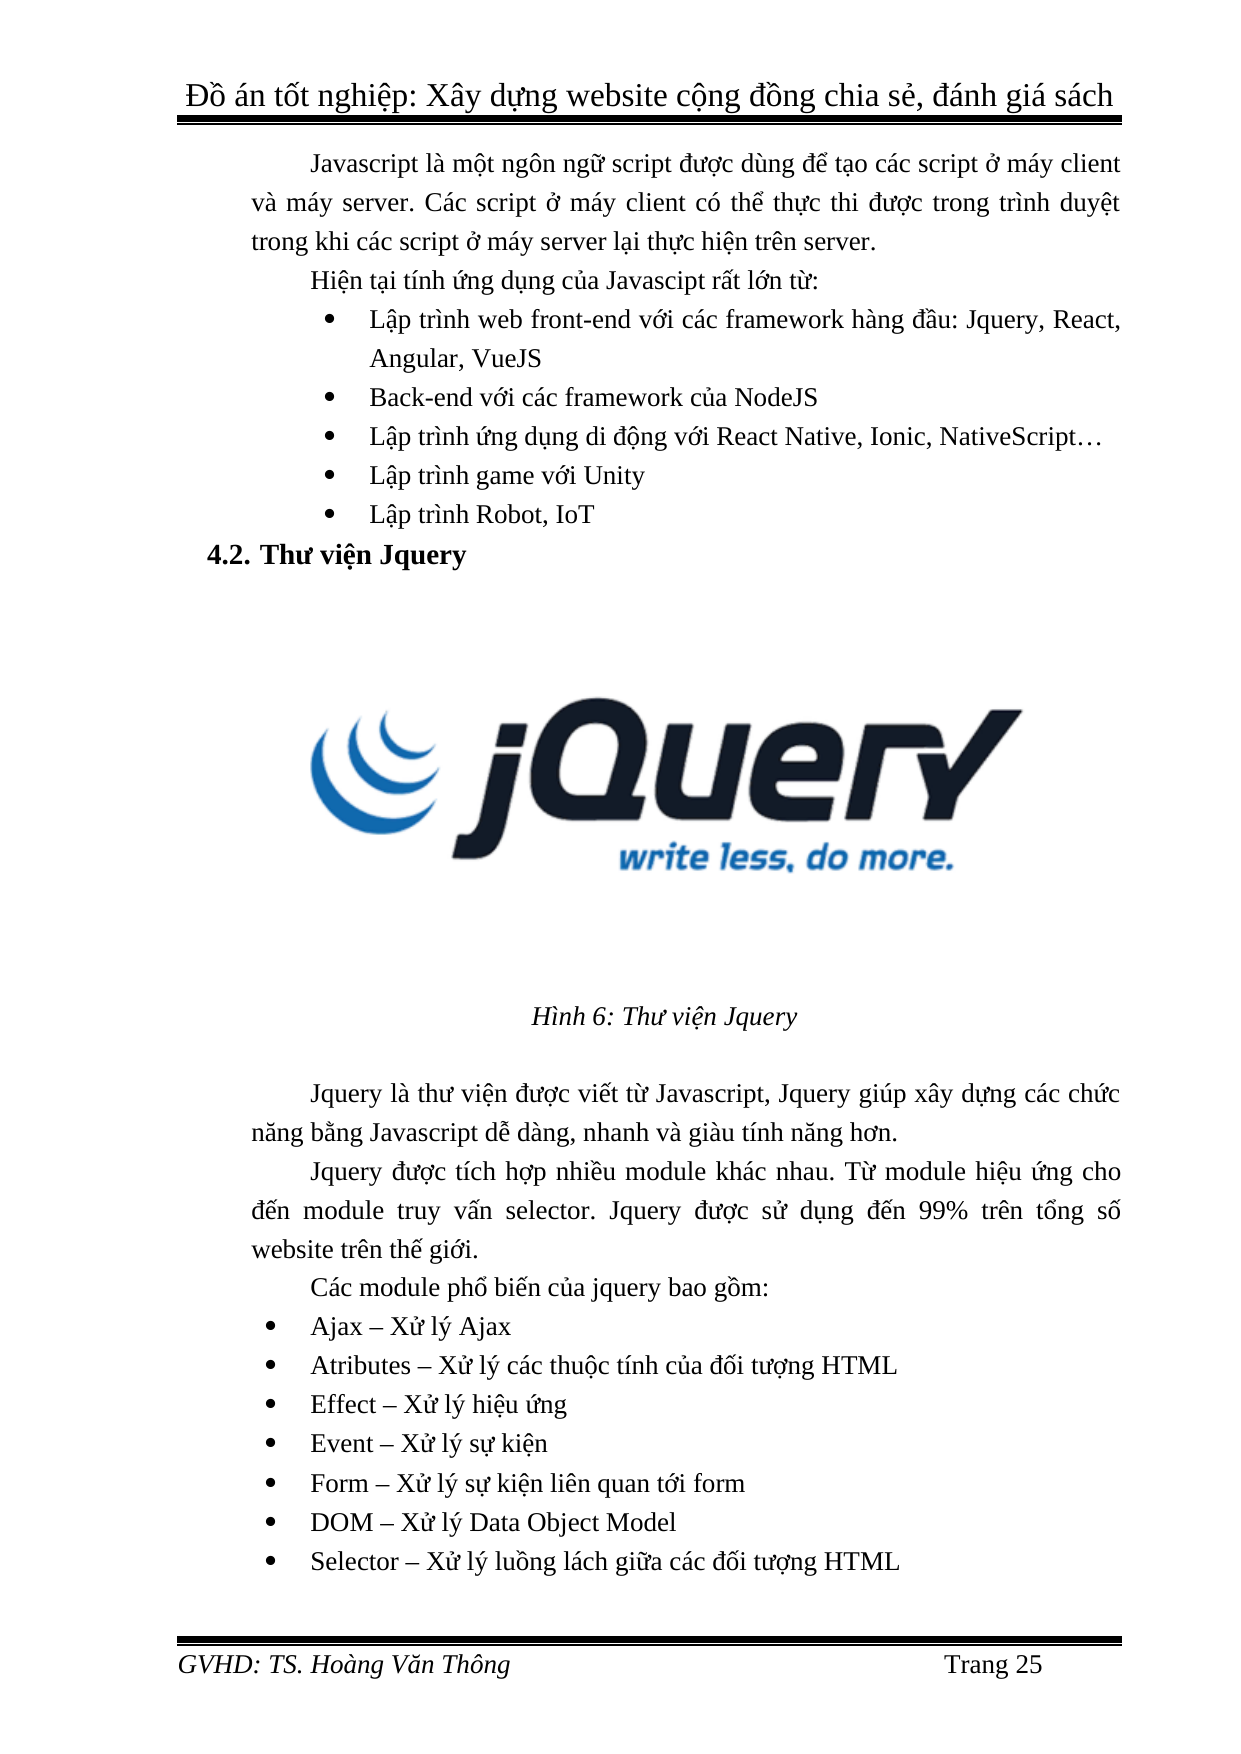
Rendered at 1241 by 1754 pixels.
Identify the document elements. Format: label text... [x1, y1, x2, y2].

list Các module phổ biến của jquery bao gồm: [251, 1272, 1122, 1303]
list DOM – Xử lý Data Object Model [266, 1506, 1122, 1537]
list Jquery là thư viện được viết từ Javascript, Jquery giúp xây dựng các chức năng bằng Javascript dễ dàng, nhanh và giàu tính năng hơn. [251, 1077, 1122, 1147]
list Selector – Xử lý luồng lách giữa các đối tượng HTML [266, 1545, 1122, 1576]
picture [273, 578, 1055, 993]
list Effect – Xử lý hiệu ứng [266, 1388, 1122, 1420]
list Lập trình Robot, IoT [325, 498, 1122, 529]
list Back-end với các framework của NodeJS [325, 381, 1122, 412]
list Lập trình game với Unity [325, 459, 1122, 490]
list Form – Xử lý sự kiện liên quan tới form [266, 1467, 1122, 1498]
list Jquery được tích hợp nhiều module khác nhau. Từ module hiệu ứng cho đến module truy vấn selector. Jquery được sử dụng đến 99% trên tổng số website trên thế giới. [251, 1155, 1122, 1264]
list Hiện tại tính ứng dụng của Javascipt rất lớn từ: [251, 264, 1122, 295]
list Hình 6: Thư viện Jquery [207, 999, 1122, 1031]
list Atributes – Xử lý các thuộc tính của đối tượng HTML [266, 1349, 1122, 1381]
list Lập trình web front-end với các framework hàng đầu: Jquery, React, Angular, VueJS [325, 303, 1122, 373]
list Thư viện Jquery [207, 537, 1122, 571]
list Ajax – Xử lý Ajax [266, 1310, 1122, 1342]
list Lập trình ứng dụng di động với React Native, Ionic, NativeScript… [325, 420, 1122, 451]
list Event – Xử lý sự kiện [266, 1428, 1122, 1459]
list Javascript là một ngôn ngữ script được dùng để tạo các script ở máy client và máy server. Các script ở máy client có thể thực thi được trong trình duyệt trong khi các script ở máy server lại thực hiện trên server. [251, 148, 1122, 256]
